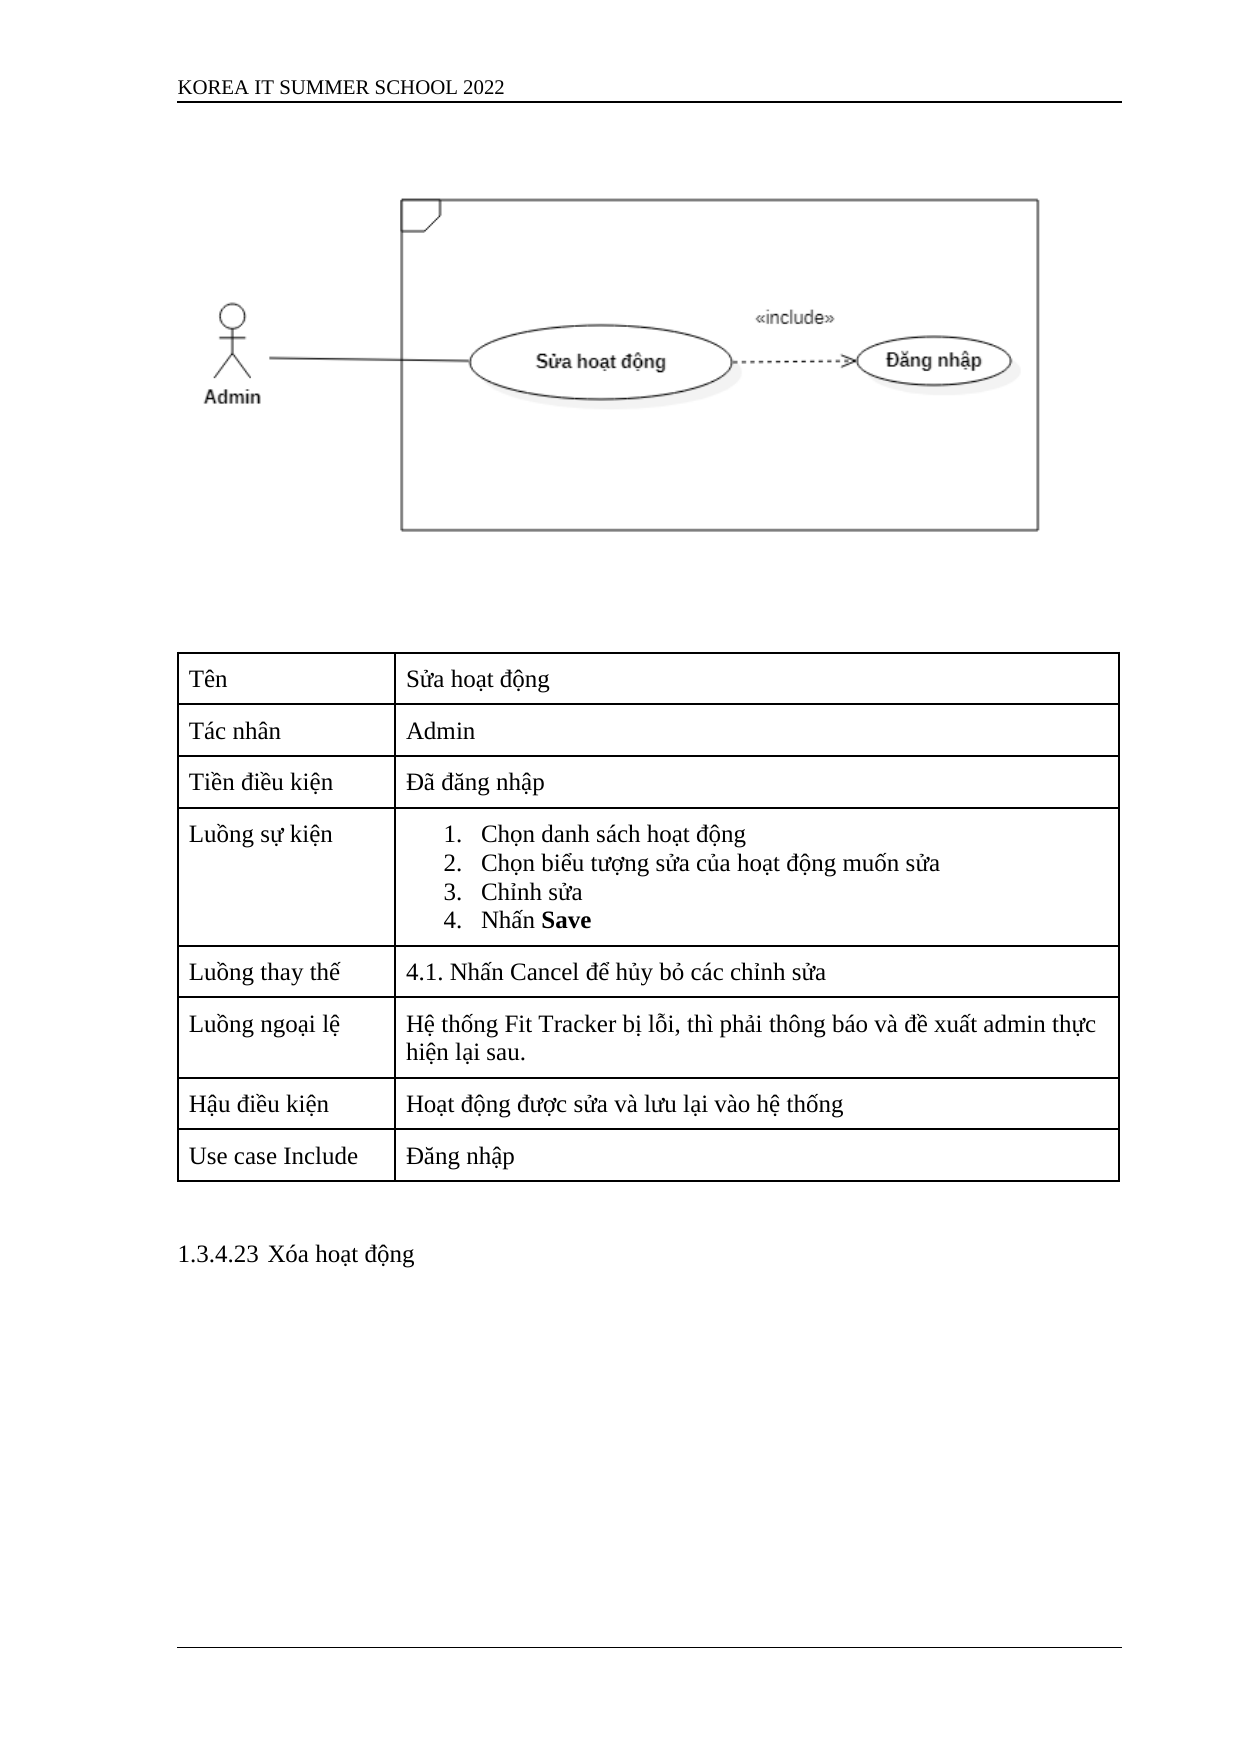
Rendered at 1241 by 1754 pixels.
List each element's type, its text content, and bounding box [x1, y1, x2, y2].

list Xóa hoạt động [177, 1239, 1122, 1268]
table_cell Hệ thống Fit Tracker bị lỗi, thì phải thông báo và đề xuất admin thực hiện lại sau. [396, 998, 1118, 1077]
table_cell Use case Include [179, 1130, 394, 1180]
table_header Tên [179, 654, 394, 703]
table_cell Luồng ngoại lệ [179, 998, 394, 1077]
table_cell Admin [396, 705, 1118, 755]
table_cell Luồng sự kiện [179, 809, 394, 944]
table_header Sửa hoạt động [396, 654, 1118, 703]
table_cell Hậu điều kiện [179, 1079, 394, 1128]
picture [177, 150, 1122, 623]
table_cell 4.1. Nhấn Cancel để hủy bỏ các chỉnh sửa [396, 947, 1118, 996]
table_cell Tiền điều kiện [179, 757, 394, 807]
table_cell Đăng nhập [396, 1130, 1118, 1180]
table_cell Đã đăng nhập [396, 757, 1118, 807]
table_cell Hoạt động được sửa và lưu lại vào hệ thống [396, 1079, 1118, 1128]
table_cell Luồng thay thế [179, 947, 394, 996]
table_cell Chọn danh sách hoạt động Chọn biểu tượng sửa của hoạt động muốn sửa Chỉnh sửa Nhấn Save [396, 809, 1118, 944]
table_cell Tác nhân [179, 705, 394, 755]
